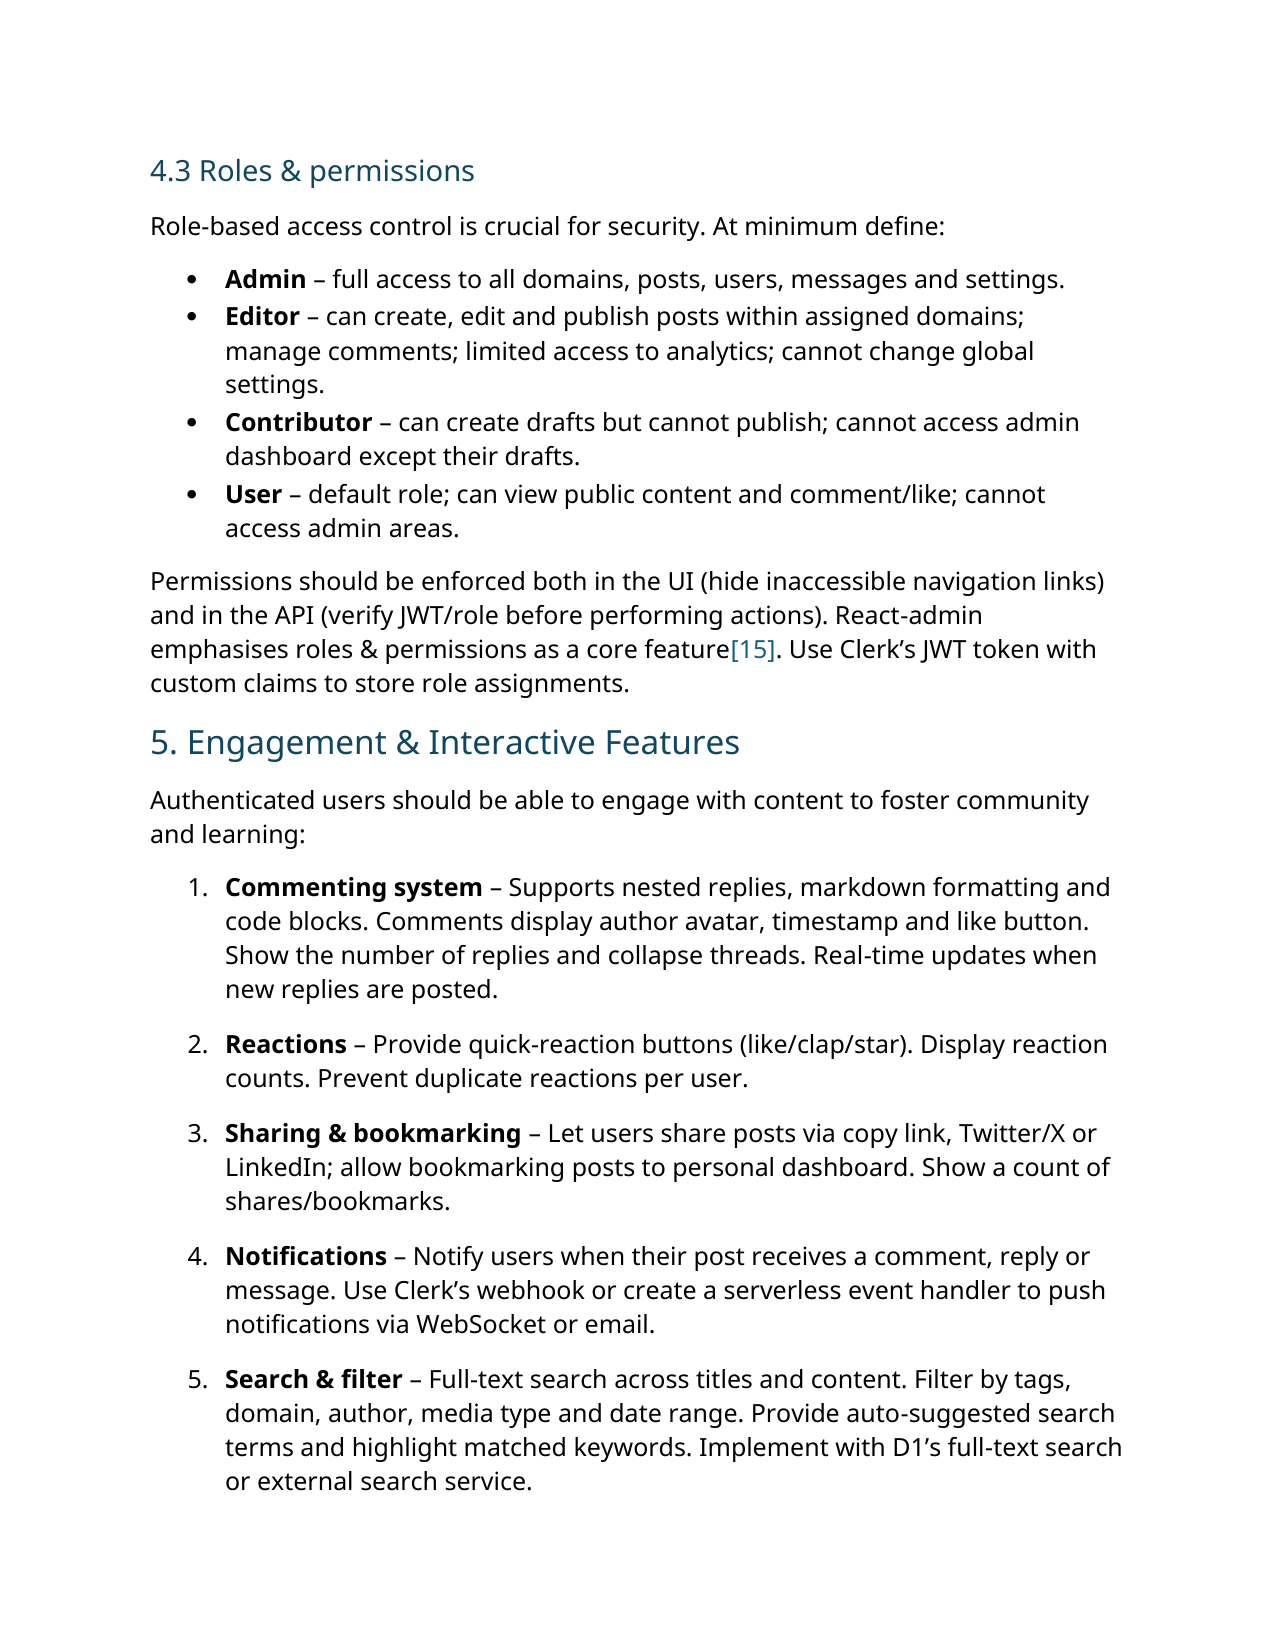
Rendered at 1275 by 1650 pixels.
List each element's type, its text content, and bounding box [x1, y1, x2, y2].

subtitle 5. Engagement & Interactive Features [150, 719, 1125, 764]
subtitle 4.3 Roles & permissions [150, 150, 1125, 190]
text Authenticated users should be able to engage with content to foster community and learning: [150, 783, 1125, 851]
list Admin – full access to all domains, posts, users, messages and settings. [187, 261, 1125, 295]
list Sharing & bookmarking – Let users share posts via copy link, Twitter/X or LinkedIn; allow bookmarking posts to personal dashboard. Show a count of shares/bookmarks. [187, 1116, 1125, 1218]
list User – default role; can view public content and comment/like; cannot access admin areas. [187, 477, 1125, 545]
list Notifications – Notify users when their post receives a comment, reply or message. Use Clerk’s webhook or create a serverless event handler to push notifications via WebSocket or email. [187, 1239, 1125, 1341]
list Search & filter – Full‑text search across titles and content. Filter by tags, domain, author, media type and date range. Provide auto‑suggested search terms and highlight matched keywords. Implement with D1’s full‑text search or external search service. [187, 1362, 1125, 1498]
list Reactions – Provide quick‑reaction buttons (like/clap/star). Display reaction counts. Prevent duplicate reactions per user. [187, 1027, 1125, 1095]
text Permissions should be enforced both in the UI (hide inaccessible navigation links) and in the API (verify JWT/role before performing actions). React‑admin emphasises roles & permissions as a core feature[15]. Use Clerk’s JWT token with custom claims to store role assignments. [150, 564, 1125, 700]
list Editor – can create, edit and publish posts within assigned domains; manage comments; limited access to analytics; cannot change global settings. [187, 299, 1125, 401]
list Commenting system – Supports nested replies, markdown formatting and code blocks. Comments display author avatar, timestamp and like button. Show the number of replies and collapse threads. Real‑time updates when new replies are posted. [187, 870, 1125, 1006]
list Contributor – can create drafts but cannot publish; cannot access admin dashboard except their drafts. [187, 405, 1125, 473]
text Role‑based access control is crucial for security. At minimum define: [150, 208, 1125, 242]
